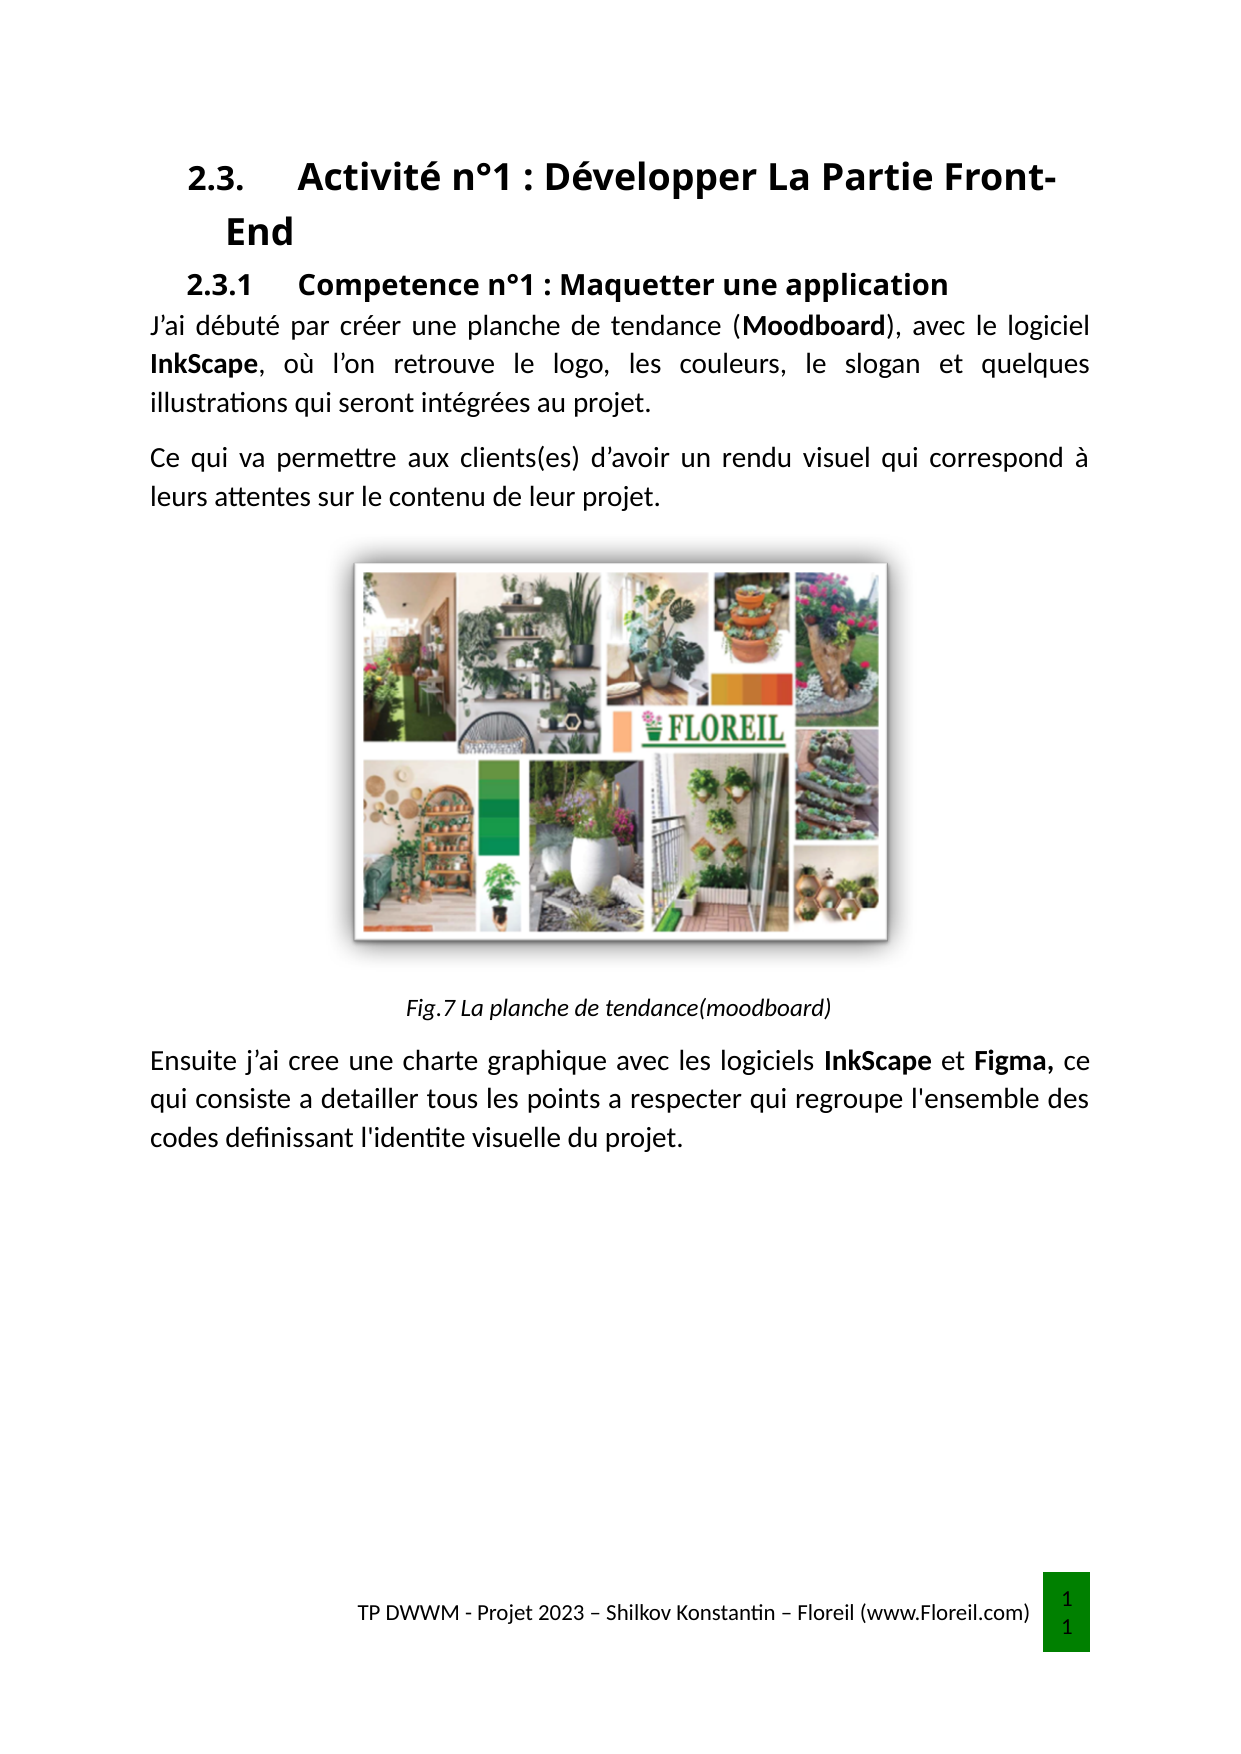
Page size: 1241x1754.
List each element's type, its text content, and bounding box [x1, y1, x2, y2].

text Ensuite j’ai cree une charte graphique avec les logiciels InkScape et Figma, ce qui consiste a detailler tous les points a respecter qui regroupe l'ensemble des codes definissant l'identite visuelle du projet. [150, 1042, 1090, 1154]
text Fig.7 La planche de tendance(moodboard) [150, 992, 1090, 1023]
picture [346, 557, 896, 951]
text J’ai débuté par créer une planche de tendance (Moodboard), avec le logiciel InkScape, où l’on retrouve le logo, les couleurs, le slogan et quelques illustrations qui seront intégrées au projet. [150, 307, 1090, 420]
text Ce qui va permettre aux clients(es) d’avoir un rendu visuel qui correspond à leurs attentes sur le contenu de leur projet. [150, 439, 1090, 513]
subtitle Competence n°1 : Maquetter une application [186, 264, 1090, 304]
subtitle Activité n°1 : Développer La Partie Front-End [187, 150, 1090, 256]
